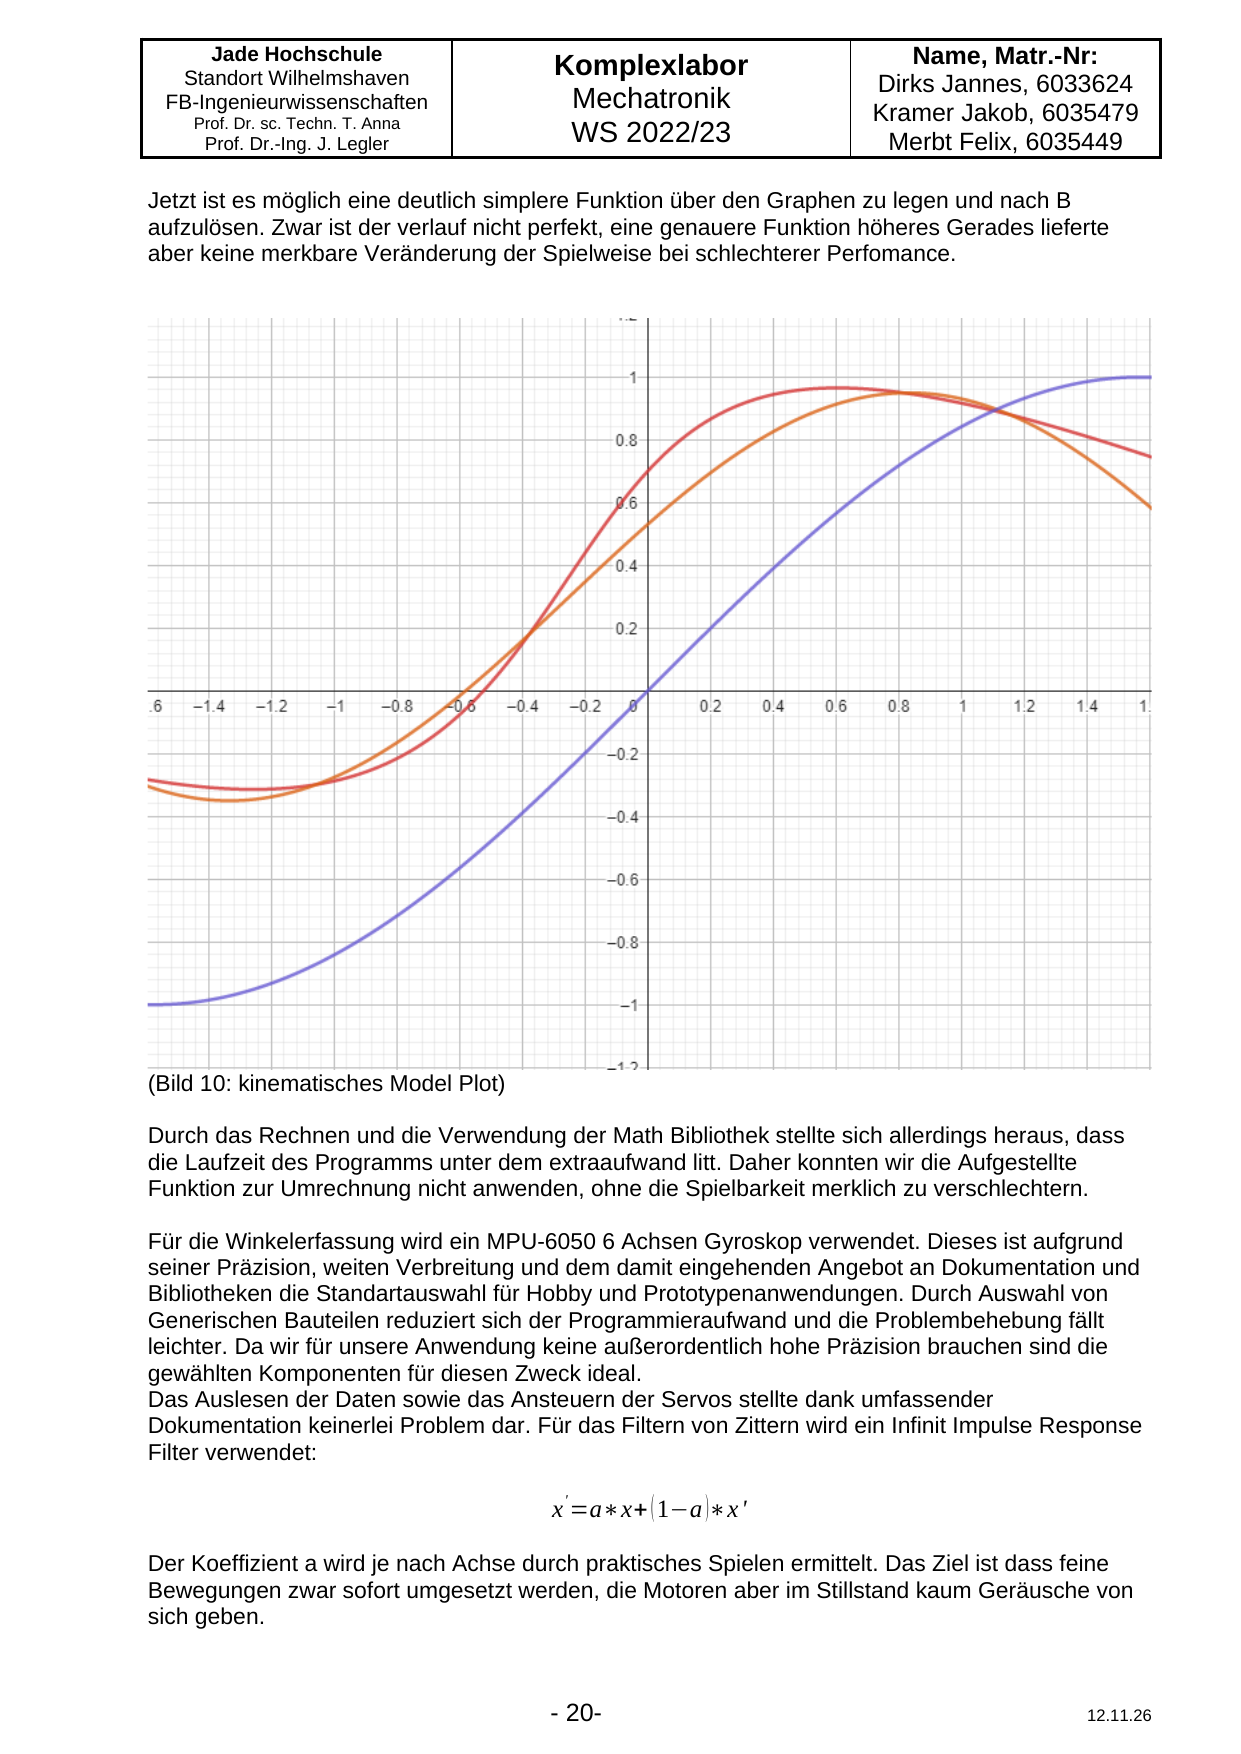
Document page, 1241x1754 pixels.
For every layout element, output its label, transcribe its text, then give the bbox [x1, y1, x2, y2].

picture [147, 318, 1152, 1070]
text Das Auslesen der Daten sowie das Ansteuern der Servos stellte dank umfassender Dokumentation keinerlei Problem dar. Für das Filtern von Zittern wird ein Infinit Impulse Response Filter verwendet: [148, 1386, 1152, 1465]
text Durch das Rechnen und die Verwendung der Math Bibliothek stellte sich allerdings heraus, dass die Laufzeit des Programms unter dem extraaufwand litt. Daher konnten wir die Aufgestellte Funktion zur Umrechnung nicht anwenden, ohne die Spielbarkeit merklich zu verschlechtern. [148, 1122, 1152, 1201]
text Der Koeffizient a wird je nach Achse durch praktisches Spielen ermittelt. Das Ziel ist dass feine Bewegungen zwar sofort umgesetzt werden, die Motoren aber im Stillstand kaum Geräusche von sich geben. [148, 1550, 1152, 1629]
text (Bild 10: kinematisches Model Plot) [148, 1070, 1152, 1096]
text Jetzt ist es möglich eine deutlich simplere Funktion über den Graphen zu legen und nach B aufzulösen. Zwar ist der verlauf nicht perfekt, eine genauere Funktion höheres Gerades lieferte aber keine merkbare Veränderung der Spielweise bei schlechterer Perfomance. [148, 187, 1152, 266]
text Für die Winkelerfassung wird ein MPU-6050 6 Achsen Gyroskop verwendet. Dieses ist aufgrund seiner Präzision, weiten Verbreitung und dem damit eingehenden Angebot an Dokumentation und Bibliotheken die Standartauswahl für Hobby und Prototypenanwendungen. Durch Auswahl von Generischen Bauteilen reduziert sich der Programmieraufwand und die Problembehebung fällt leichter. Da wir für unsere Anwendung keine außerordentlich hohe Präzision brauchen sind die gewählten Komponenten für diesen Zweck ideal. [148, 1228, 1152, 1386]
